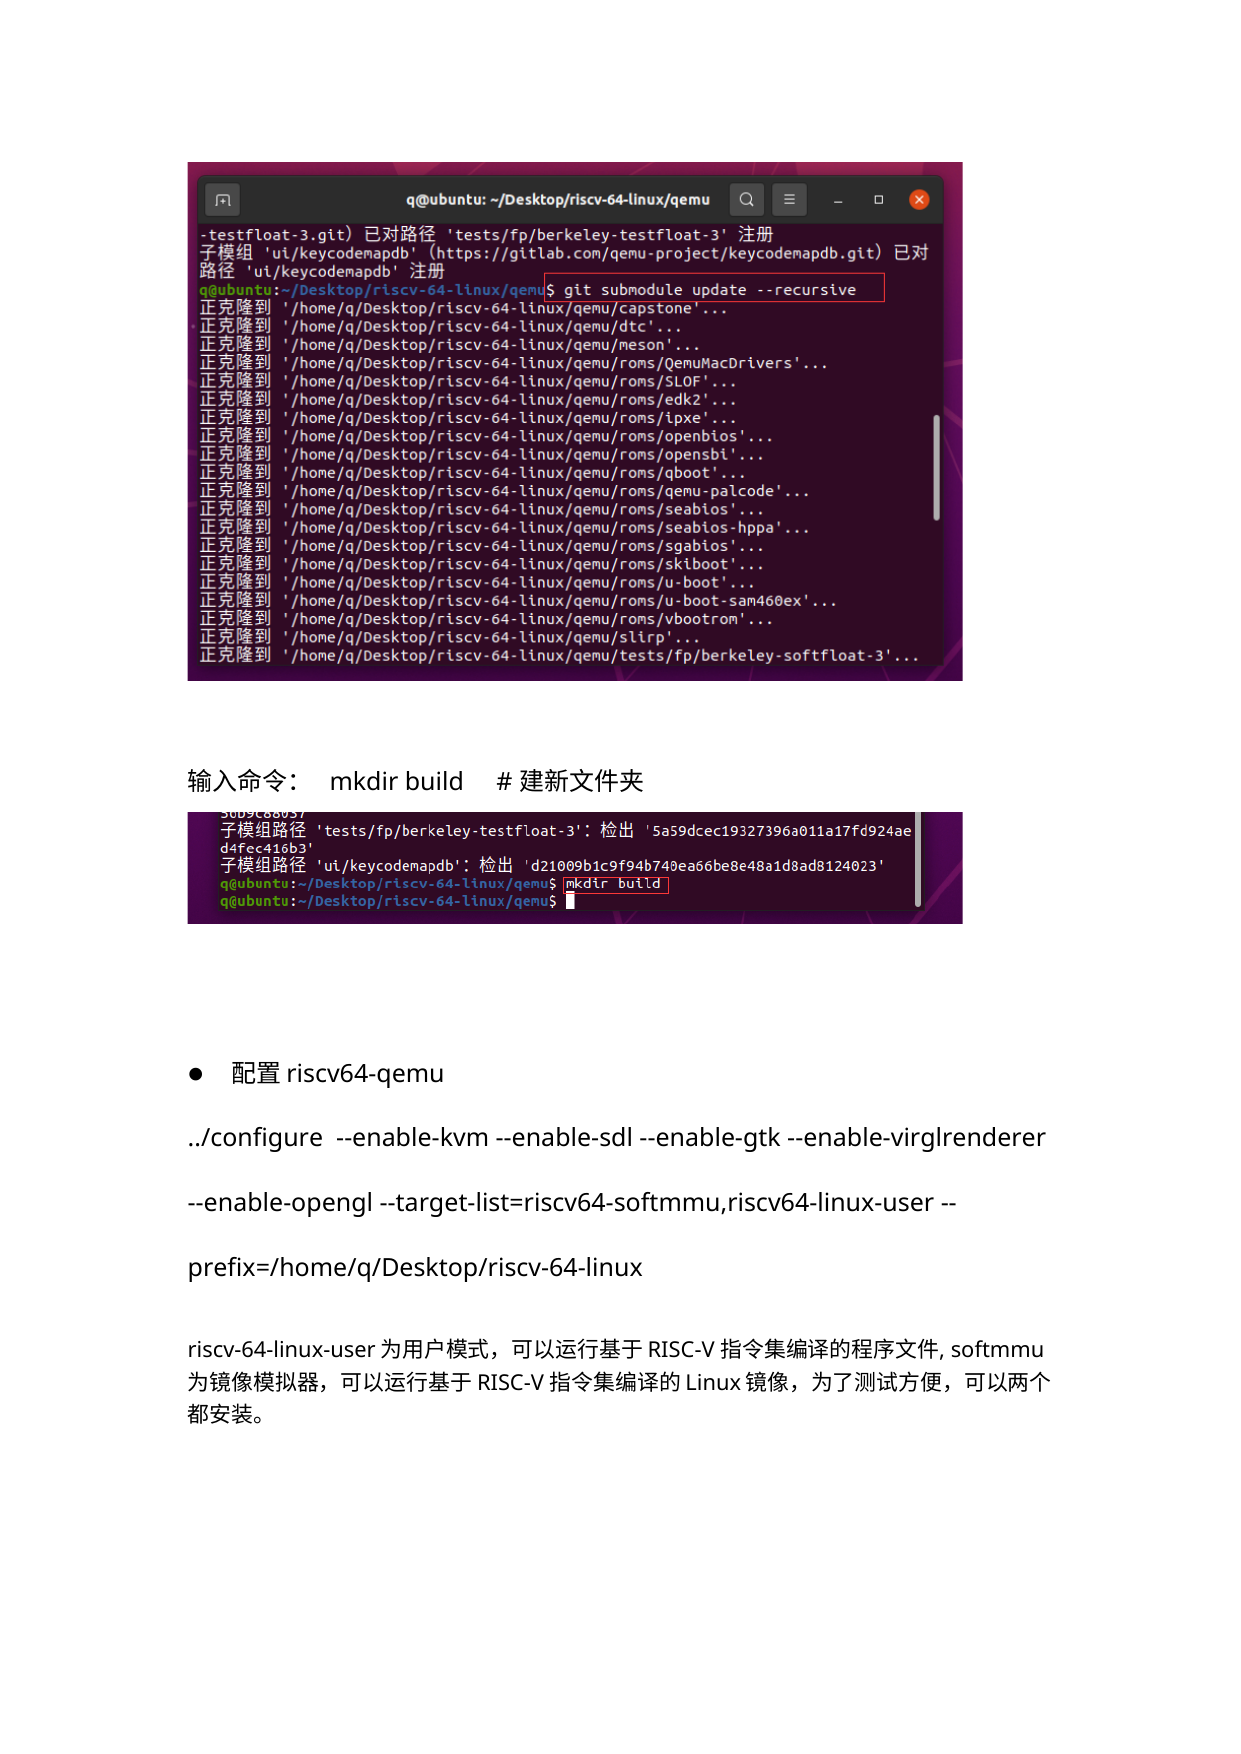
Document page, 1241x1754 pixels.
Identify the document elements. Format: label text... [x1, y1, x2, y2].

text 输入命令： mkdir build # 建新文件夹 [187, 747, 1053, 812]
text riscv-64-linux-user为用户模式，可以运行基于 RISC-V 指令集编译的程序文件, softmmu为镜像模拟器，可以运行基于 RISC-V 指令集编译的Linux镜像，为了测试方便，可以两个都安装。 [187, 1332, 1053, 1429]
list 配置riscv64-qemu [187, 1039, 1053, 1104]
picture [187, 162, 963, 681]
picture [187, 812, 963, 924]
text ../configure --enable-kvm --enable-sdl --enable-gtk --enable-virglrenderer --enable-opengl --target-list=riscv64-softmmu,riscv64-linux-user --prefix=/home/q/Desktop/riscv-64-linux [187, 1104, 1053, 1299]
